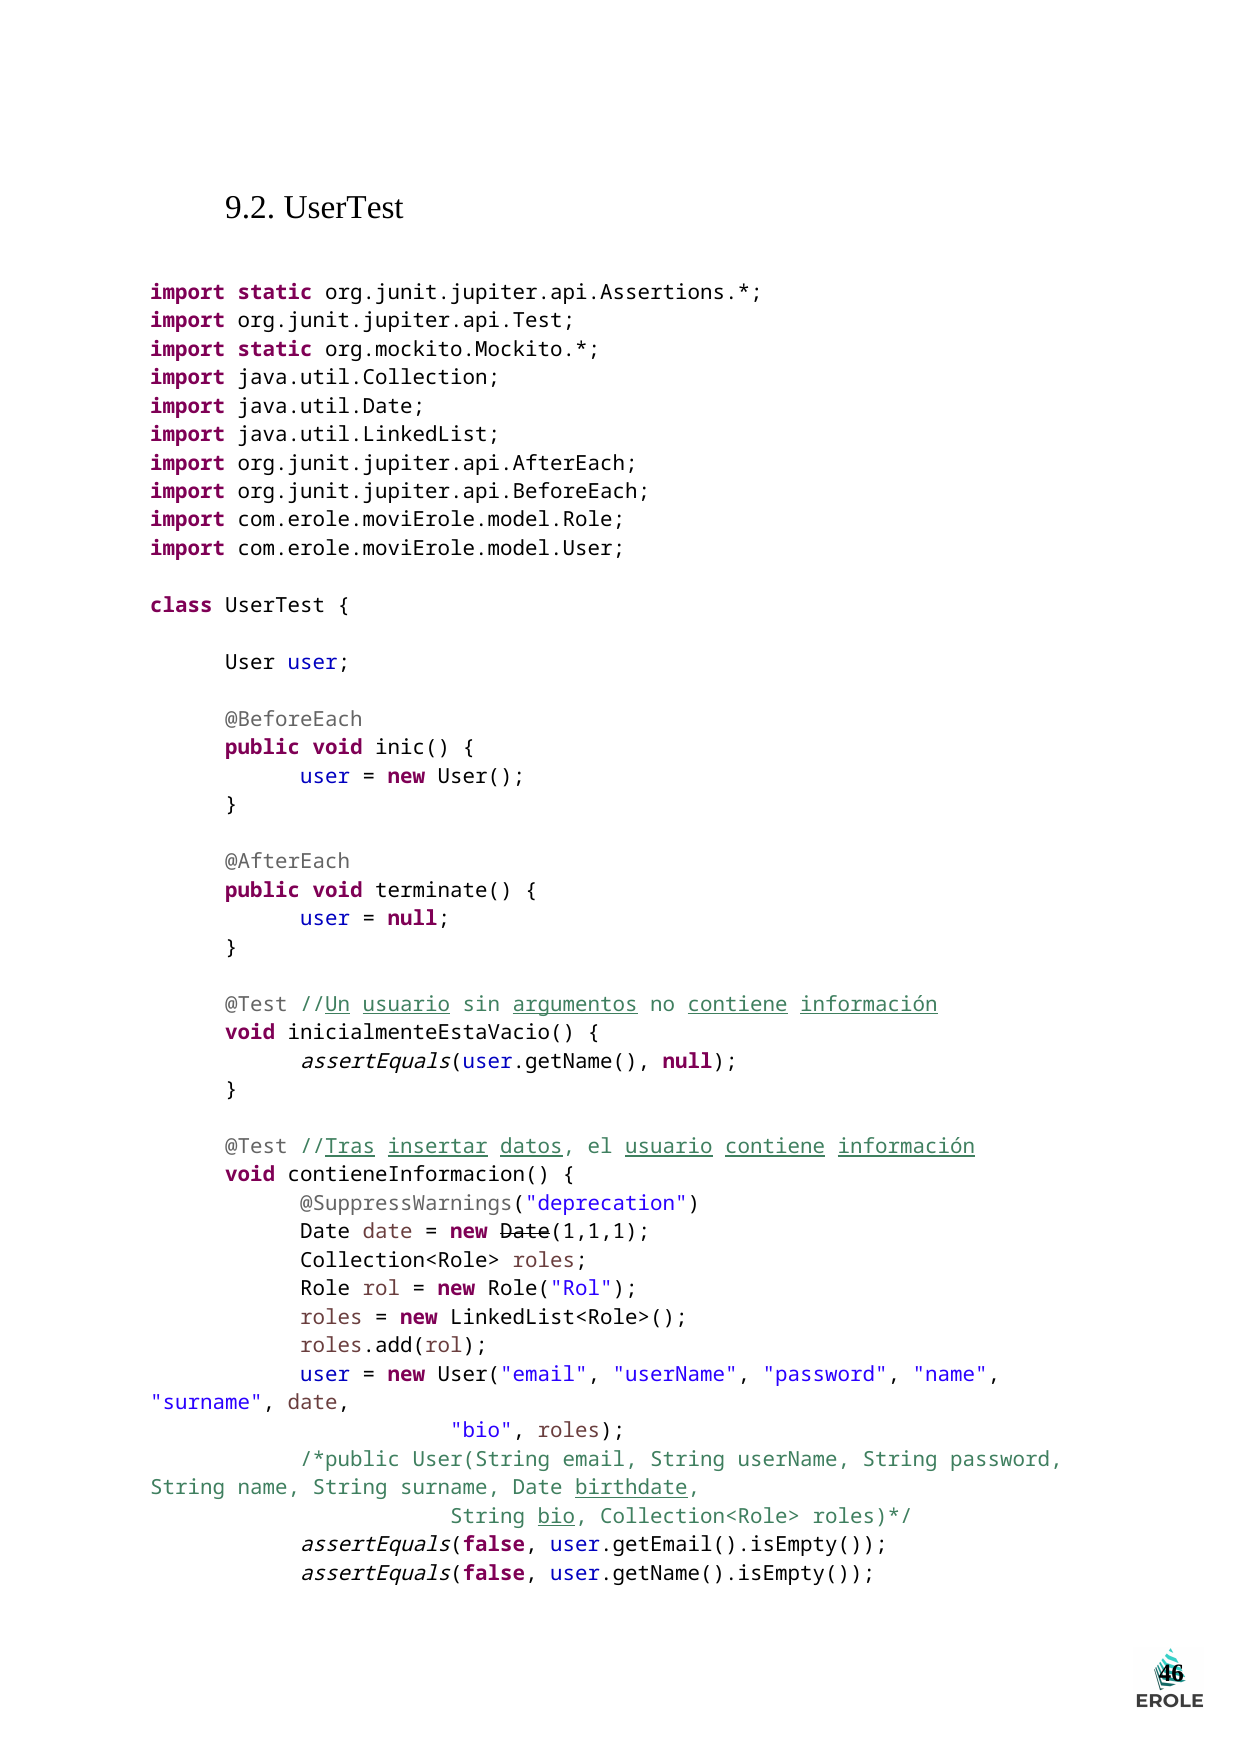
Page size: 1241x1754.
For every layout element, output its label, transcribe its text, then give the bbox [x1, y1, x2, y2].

text Collection<Role> roles; [150, 1245, 1090, 1273]
text import com.erole.moviErole.model.User; [150, 533, 1090, 561]
text "bio", roles); [150, 1416, 1090, 1444]
text assertEquals(false, user.getName().isEmpty()); [150, 1558, 1090, 1586]
text roles.add(rol); [150, 1330, 1090, 1359]
text class UserTest { [150, 590, 1090, 618]
text } [150, 1074, 1090, 1103]
text } [150, 789, 1090, 818]
text String bio, Collection<Role> roles)*/ [150, 1501, 1090, 1529]
text import java.util.Date; [150, 391, 1090, 419]
text @Test //Un usuario sin argumentos no contiene información [150, 989, 1090, 1017]
subtitle 9.2. UserTest [150, 187, 1090, 226]
text Date date = new Date(1,1,1); [150, 1216, 1090, 1245]
text /*public User(String email, String userName, String password, String name, String surname, Date birthdate, [150, 1444, 1090, 1501]
text @AfterEach [150, 846, 1090, 875]
text user = new User(); [150, 761, 1090, 789]
text void inicialmenteEstaVacio() { [150, 1017, 1090, 1046]
text import org.junit.jupiter.api.Test; [150, 306, 1090, 334]
text public void terminate() { [150, 875, 1090, 903]
text assertEquals(user.getName(), null); [150, 1046, 1090, 1074]
text roles = new LinkedList<Role>(); [150, 1302, 1090, 1330]
text @SuppressWarnings("deprecation") [150, 1188, 1090, 1216]
text assertEquals(false, user.getEmail().isEmpty()); [150, 1529, 1090, 1558]
text @BeforeEach [150, 704, 1090, 732]
text void contieneInformacion() { [150, 1159, 1090, 1188]
text import org.junit.jupiter.api.BeforeEach; [150, 476, 1090, 504]
text import static org.mockito.Mockito.*; [150, 334, 1090, 362]
text import static org.junit.jupiter.api.Assertions.*; [150, 277, 1090, 306]
text import com.erole.moviErole.model.Role; [150, 504, 1090, 533]
text User user; [150, 647, 1090, 675]
text user = null; [150, 903, 1090, 932]
picture [1132, 1647, 1205, 1709]
text import org.junit.jupiter.api.AfterEach; [150, 448, 1090, 476]
text Role rol = new Role("Rol"); [150, 1273, 1090, 1302]
text public void inic() { [150, 732, 1090, 761]
text import java.util.LinkedList; [150, 419, 1090, 448]
text user = new User("email", "userName", "password", "name", "surname", date, [150, 1359, 1090, 1416]
text @Test //Tras insertar datos, el usuario contiene información [150, 1131, 1090, 1159]
text import java.util.Collection; [150, 362, 1090, 391]
text } [150, 932, 1090, 960]
